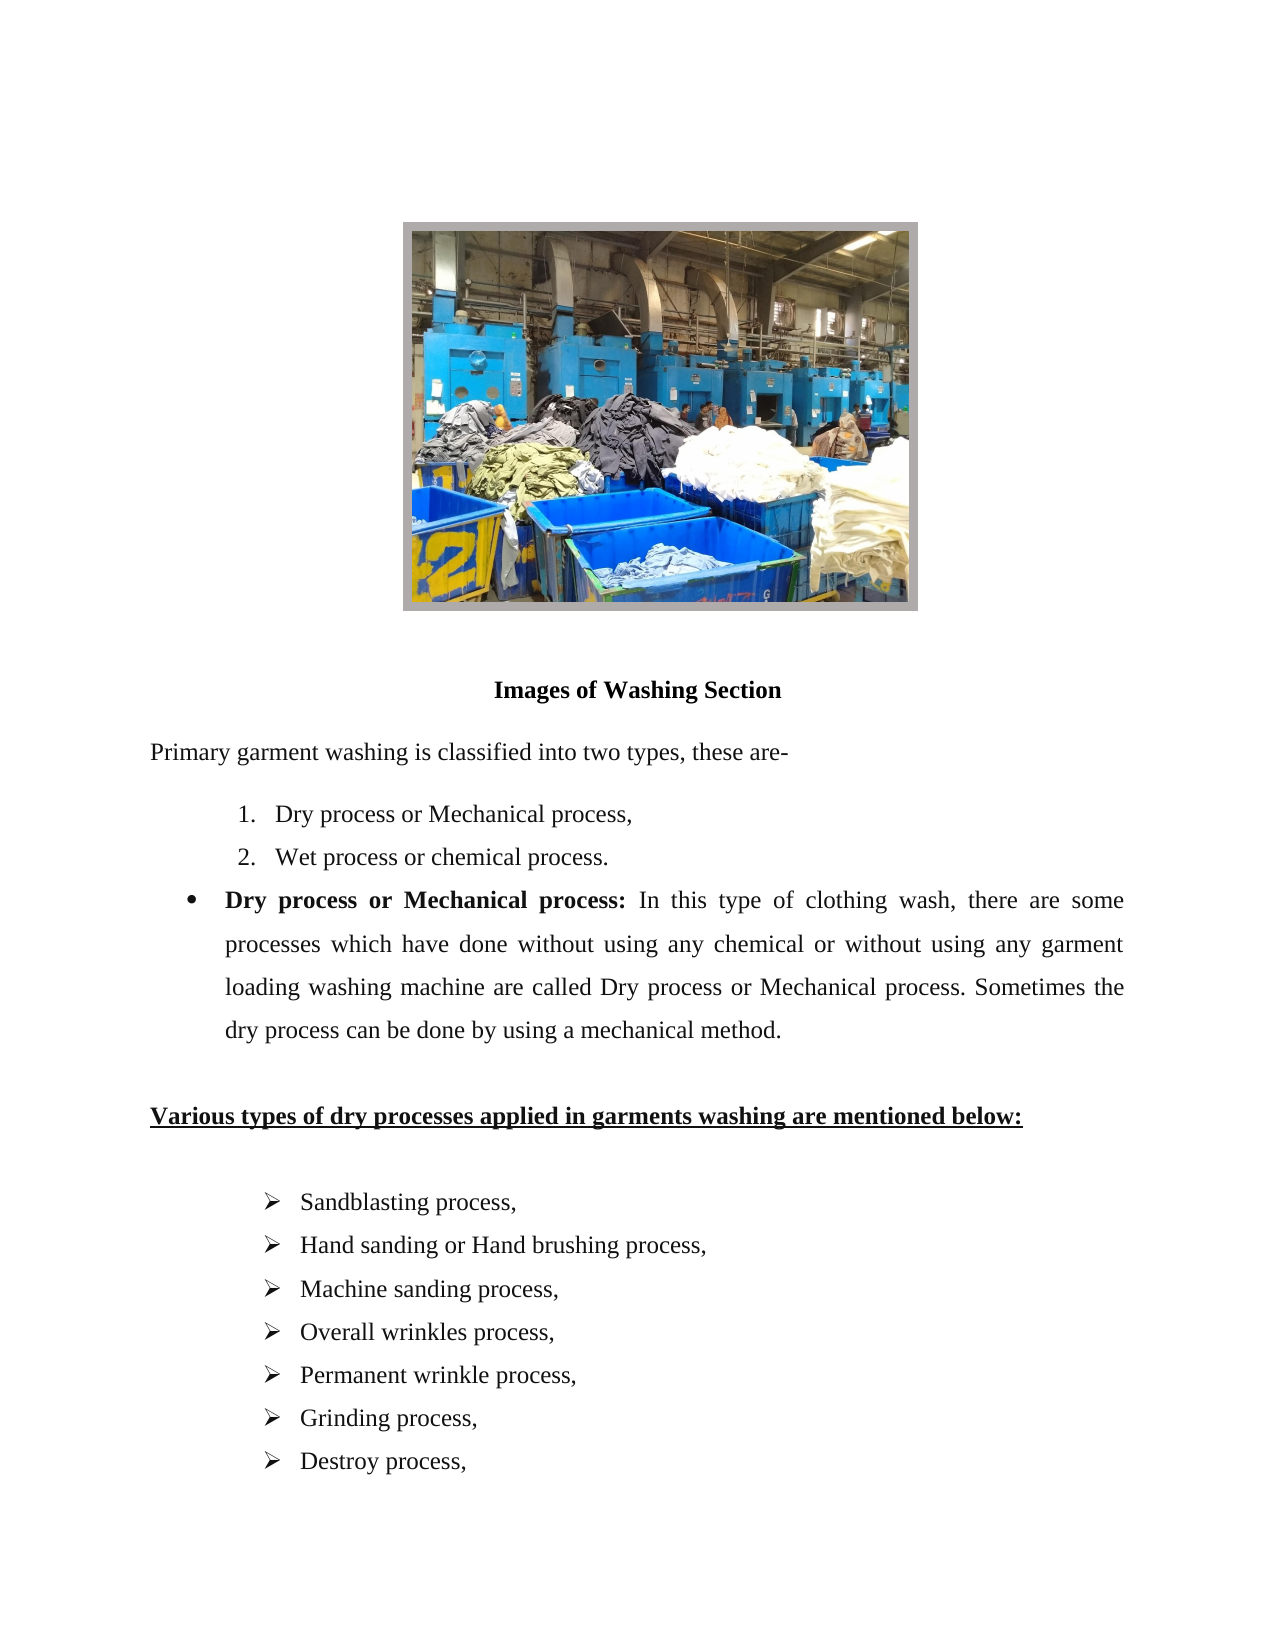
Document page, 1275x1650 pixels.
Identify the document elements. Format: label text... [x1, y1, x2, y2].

text Various types of dry processes applied in garments washing are mentioned below: [150, 1101, 1125, 1130]
list Dry process or Mechanical process: In this type of clothing wash, there are some processes which have done without using any chemical or without using any garment loading washing machine are called Dry process or Mechanical process. Sometimes the dry process can be done by using a mechanical method. [187, 886, 1125, 1044]
list Overall wrinkles process, [262, 1317, 1125, 1346]
list Dry process or Mechanical process, [237, 799, 1125, 828]
text Primary garment washing is classified into two types, these are- [150, 737, 1125, 766]
text Images of Washing Section [150, 676, 1125, 704]
list Hand sanding or Hand brushing process, [262, 1231, 1125, 1259]
list Wet process or chemical process. [237, 842, 1125, 871]
list Destroy process, [262, 1446, 1125, 1475]
list Machine sanding process, [262, 1274, 1125, 1302]
list Grinding process, [262, 1403, 1125, 1432]
list Permanent wrinkle process, [262, 1360, 1125, 1389]
list Sandblasting process, [262, 1187, 1125, 1216]
picture [412, 231, 909, 602]
